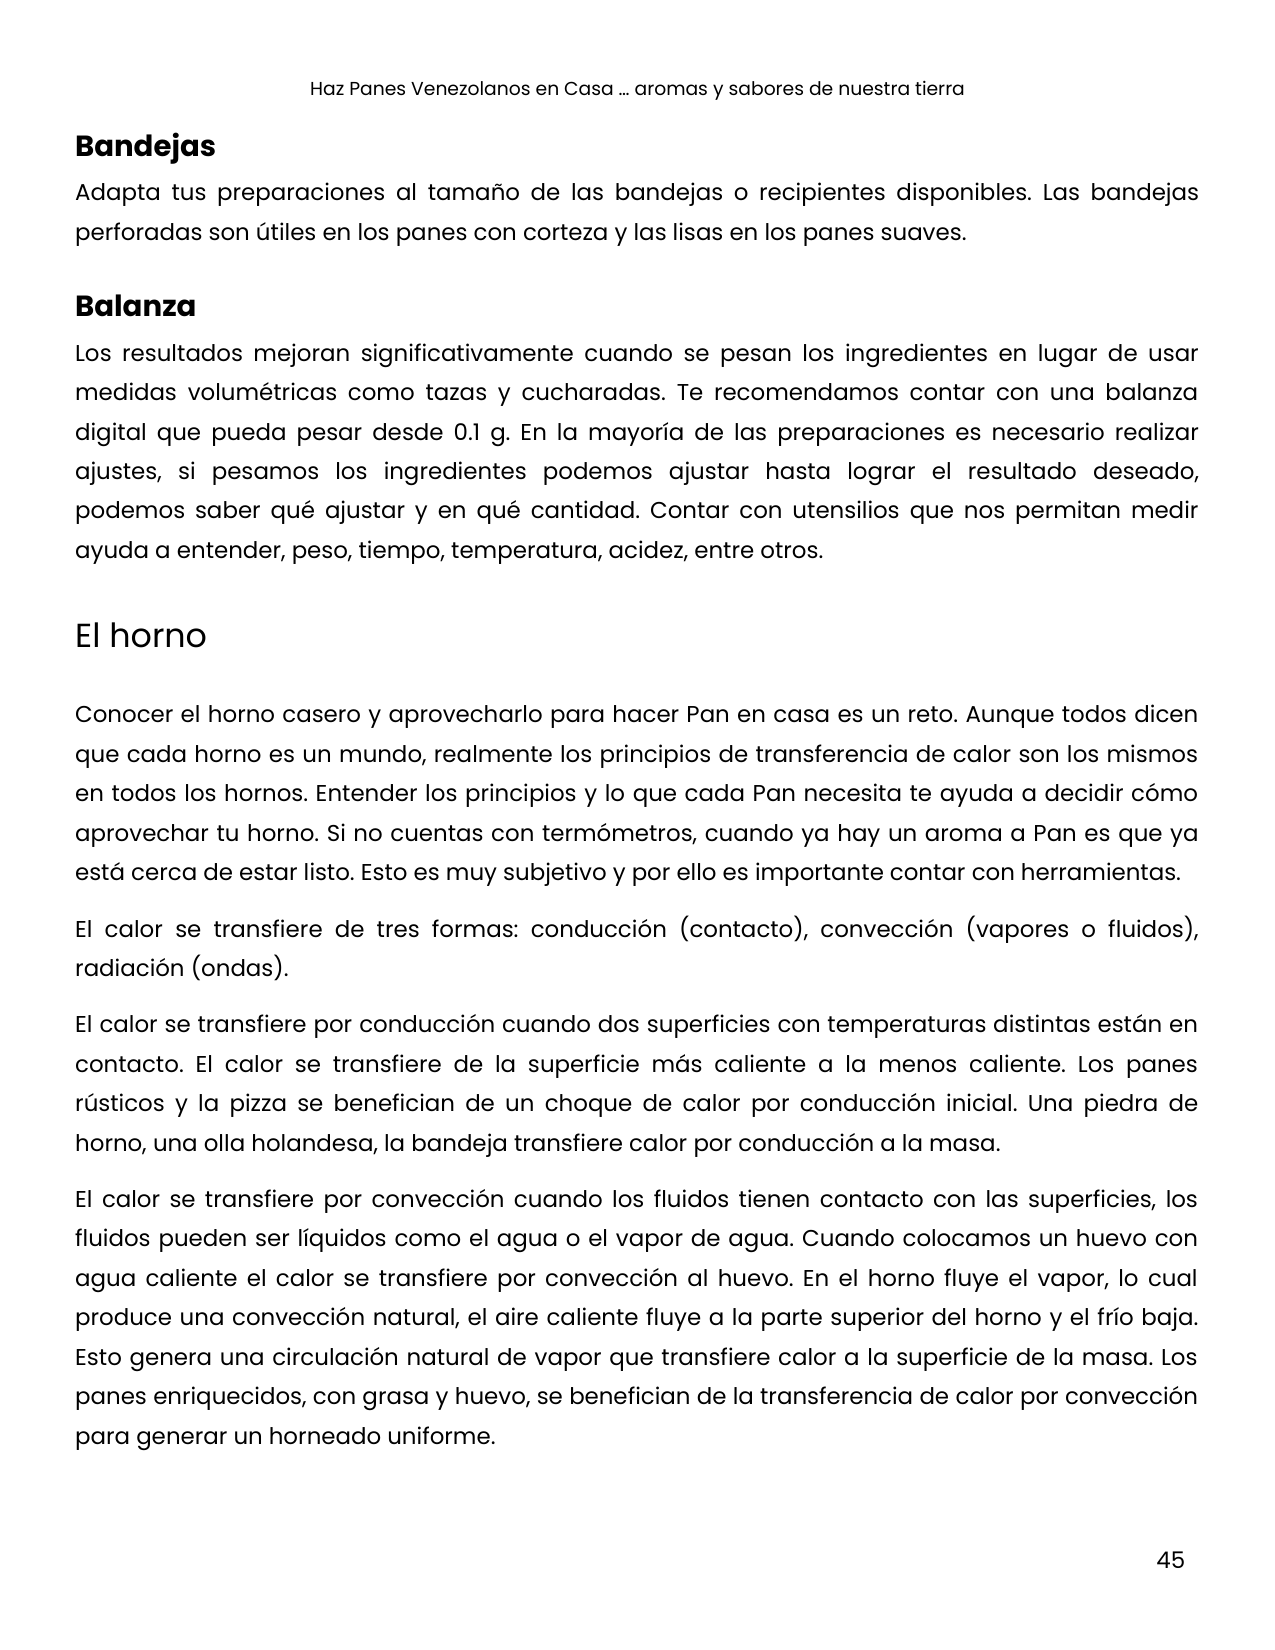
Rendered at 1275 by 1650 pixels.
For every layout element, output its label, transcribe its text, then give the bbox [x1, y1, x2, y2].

subtitle Bandejas [75, 122, 1200, 166]
subtitle Balanza [75, 283, 1200, 326]
text El calor se transfiere por convección cuando los fluidos tienen contacto con las superficies, los fluidos pueden ser líquidos como el agua o el vapor de agua. Cuando colocamos un huevo con agua caliente el calor se transfiere por convección al huevo. En el horno fluye el vapor, lo cual produce una convección natural, el aire caliente fluye a la parte superior del horno y el frío baja. Esto genera una circulación natural de vapor que transfiere calor a la superficie de la masa. Los panes enriquecidos, con grasa y huevo, se benefician de la transferencia de calor por convección para generar un horneado uniforme. [75, 1181, 1200, 1452]
subtitle El horno [75, 609, 1200, 659]
text Conocer el horno casero y aprovecharlo para hacer Pan en casa es un reto. Aunque todos dicen que cada horno es un mundo, realmente los principios de transferencia de calor son los mismos en todos los hornos. Entender los principios y lo que cada Pan necesita te ayuda a decidir cómo aprovechar tu horno. Si no cuentas con termómetros, cuando ya hay un aroma a Pan es que ya está cerca de estar listo. Esto es muy subjetivo y por ello es importante contar con herramientas. [75, 697, 1200, 889]
text Adapta tus preparaciones al tamaño de las bandejas o recipientes disponibles. Las bandejas perforadas son útiles en los panes con corteza y las lisas en los panes suaves. [75, 174, 1200, 248]
text Los resultados mejoran significativamente cuando se pesan los ingredientes en lugar de usar medidas volumétricas como tazas y cucharadas. Te recomendamos contar con una balanza digital que pueda pesar desde 0.1 g. En la mayoría de las preparaciones es necesario realizar ajustes, si pesamos los ingredientes podemos ajustar hasta lograr el resultado deseado, podemos saber qué ajustar y en qué cantidad. Contar con utensilios que nos permitan medir ayuda a entender, peso, tiempo, temperatura, acidez, entre otros. [75, 335, 1200, 566]
text El calor se transfiere por conducción cuando dos superficies con temperaturas distintas están en contacto. El calor se transfiere de la superficie más caliente a la menos caliente. Los panes rústicos y la pizza se benefician de un choque de calor por conducción inicial. Una piedra de horno, una olla holandesa, la bandeja transfiere calor por conducción a la masa. [75, 1006, 1200, 1159]
text El calor se transfiere de tres formas: conducción (contacto), convección (vapores o fluidos), radiación (ondas). [75, 911, 1200, 984]
